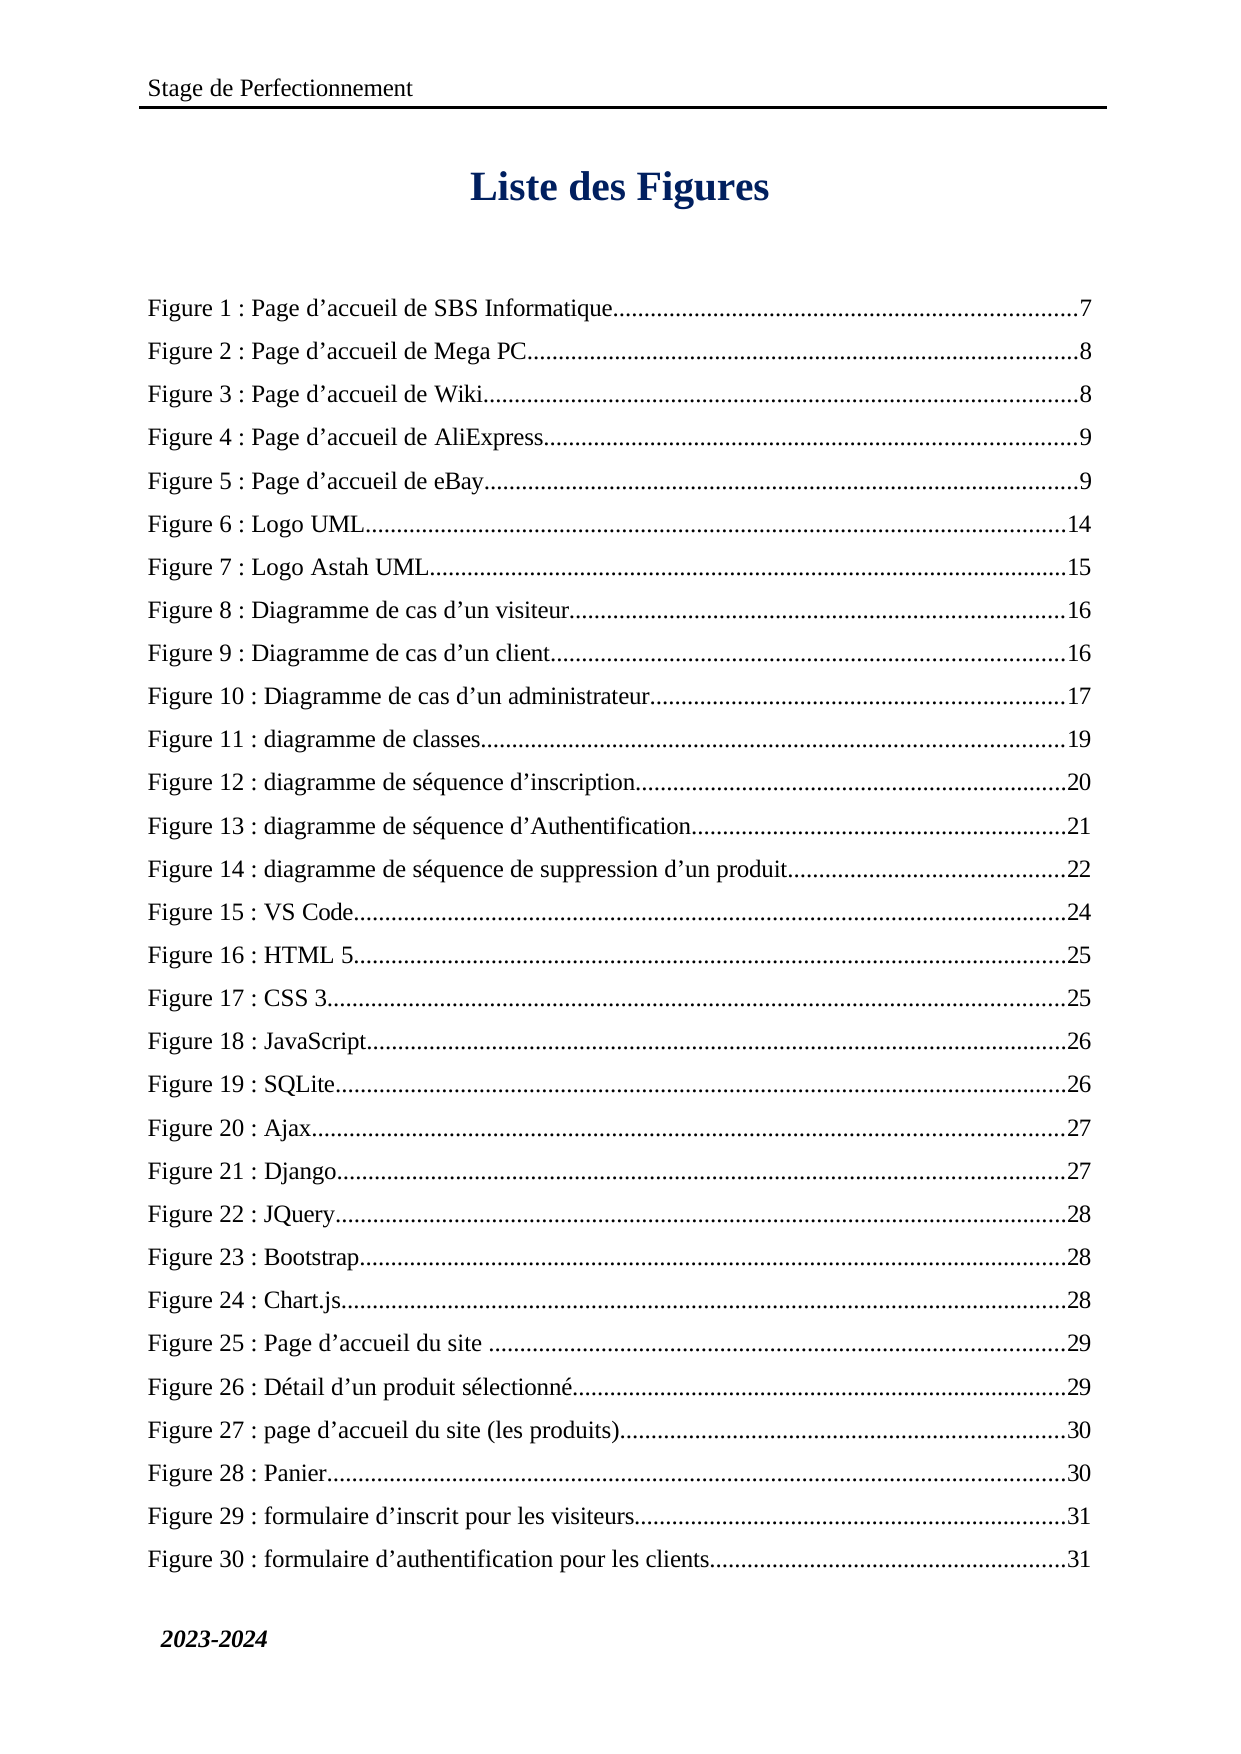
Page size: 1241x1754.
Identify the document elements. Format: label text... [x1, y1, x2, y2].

text Figure 4 : Page d’accueil de AliExpress 9 [147, 422, 1234, 451]
text Figure 27 : page d’accueil du site (les produits) 30 [147, 1415, 1234, 1443]
text Figure 10 : Diagramme de cas d’un administrateur 17 [147, 681, 1234, 710]
text Figure 5 : Page d’accueil de eBay 9 [147, 466, 1234, 494]
text Liste des Figures [470, 161, 1234, 209]
text Figure 25 : Page d’accueil du site 29 [147, 1328, 1234, 1357]
text Figure 3 : Page d’accueil de Wiki 8 [147, 379, 1234, 408]
text Figure 8 : Diagramme de cas d’un visiteur 16 [147, 595, 1234, 624]
text Figure 21 : Django 27 [147, 1156, 1234, 1185]
text Figure 24 : Chart.js 28 [147, 1285, 1234, 1314]
text Figure 13 : diagramme de séquence d’Authentification 21 [147, 811, 1234, 840]
text Figure 16 : HTML 5 25 [147, 940, 1234, 969]
text Figure 2 : Page d’accueil de Mega PC 8 [147, 336, 1234, 365]
text Figure 7 : Logo Astah UML 15 [147, 552, 1234, 581]
text Figure 9 : Diagramme de cas d’un client 16 [147, 638, 1234, 667]
text Figure 1 : Page d’accueil de SBS Informatique 7 [147, 293, 1234, 322]
text Figure 17 : CSS 3 25 [147, 983, 1234, 1012]
text Figure 14 : diagramme de séquence de suppression d’un produit 22 [147, 854, 1234, 883]
text Figure 23 : Bootstrap 28 [147, 1242, 1234, 1271]
text Figure 29 : formulaire d’inscrit pour les visiteurs 31 [147, 1501, 1234, 1529]
text Figure 6 : Logo UML 14 [147, 509, 1234, 538]
text Figure 28 : Panier 30 [147, 1458, 1234, 1486]
text Figure 19 : SQLite 26 [147, 1069, 1234, 1098]
text Figure 15 : VS Code 24 [147, 897, 1234, 926]
text Figure 11 : diagramme de classes 19 [147, 724, 1234, 753]
text Figure 30 : formulaire d’authentification pour les clients 31 [147, 1544, 1234, 1573]
text Figure 20 : Ajax 27 [147, 1113, 1234, 1141]
text Figure 26 : Détail d’un produit sélectionné 29 [147, 1372, 1234, 1400]
text Figure 22 : JQuery 28 [147, 1199, 1234, 1228]
text Figure 18 : JavaScript 26 [147, 1026, 1234, 1055]
text Figure 12 : diagramme de séquence d’inscription 20 [147, 767, 1234, 796]
